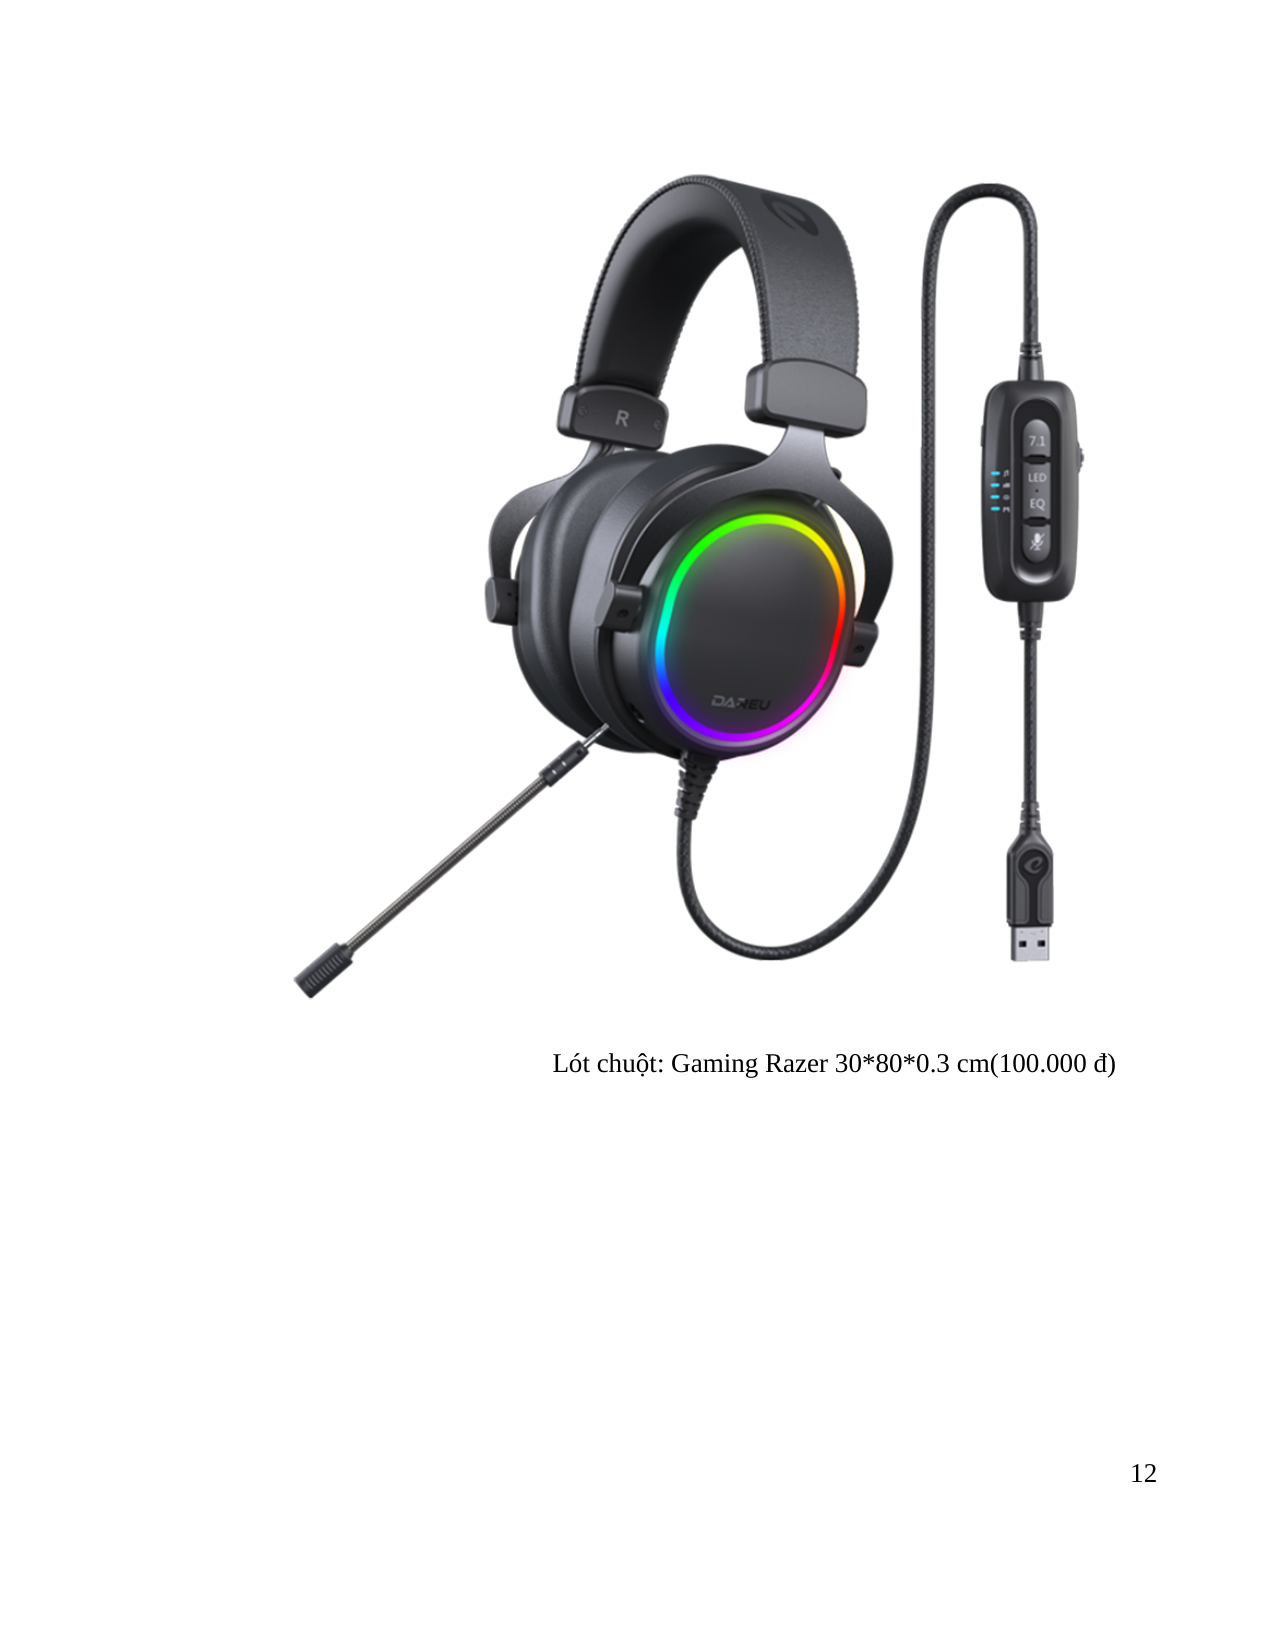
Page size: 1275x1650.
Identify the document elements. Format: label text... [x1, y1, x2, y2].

picture [252, 147, 1124, 1020]
list Lót chuột: Gaming Razer 30*80*0.3 cm(100.000 đ) [552, 1048, 1157, 1079]
